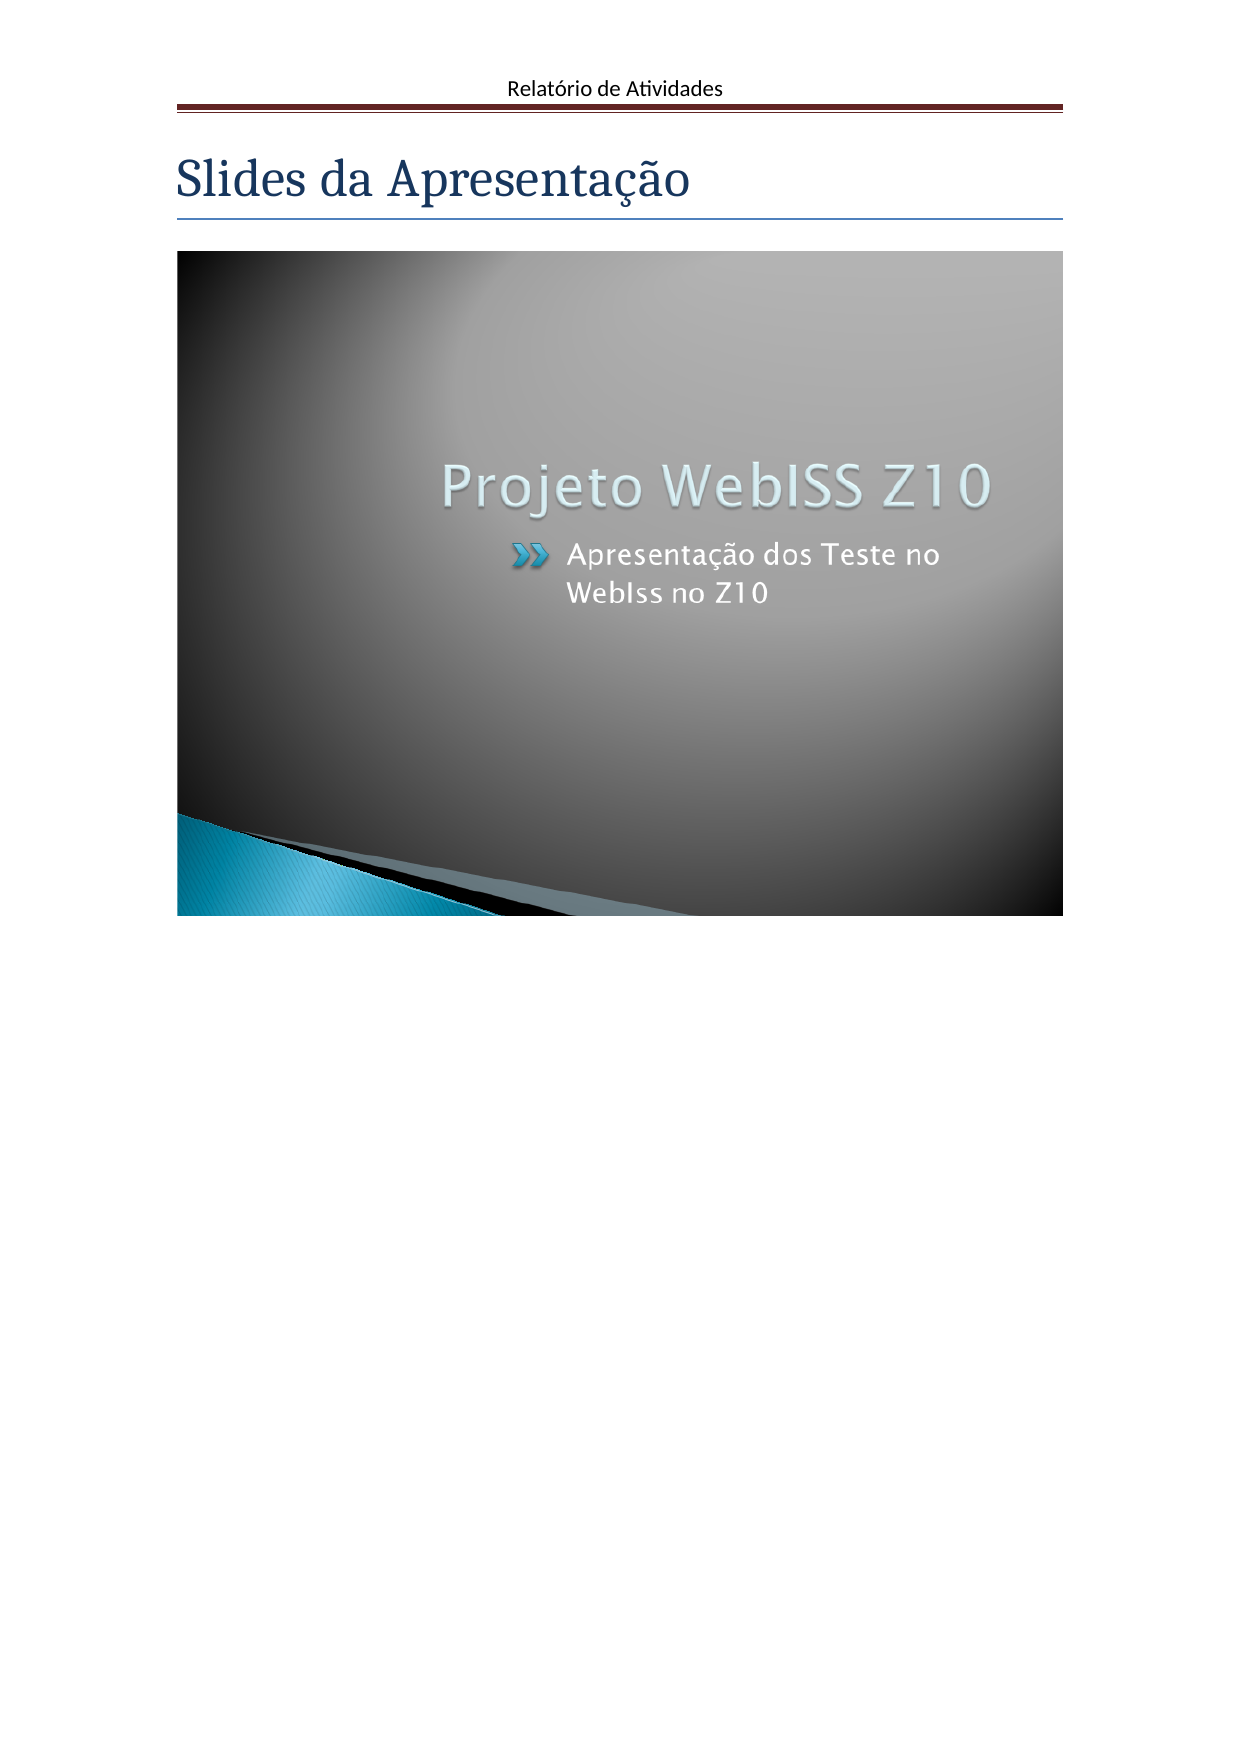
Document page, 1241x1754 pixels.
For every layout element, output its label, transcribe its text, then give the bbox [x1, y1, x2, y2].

title Slides da Apresentação [177, 148, 1063, 218]
picture [177, 251, 1063, 916]
